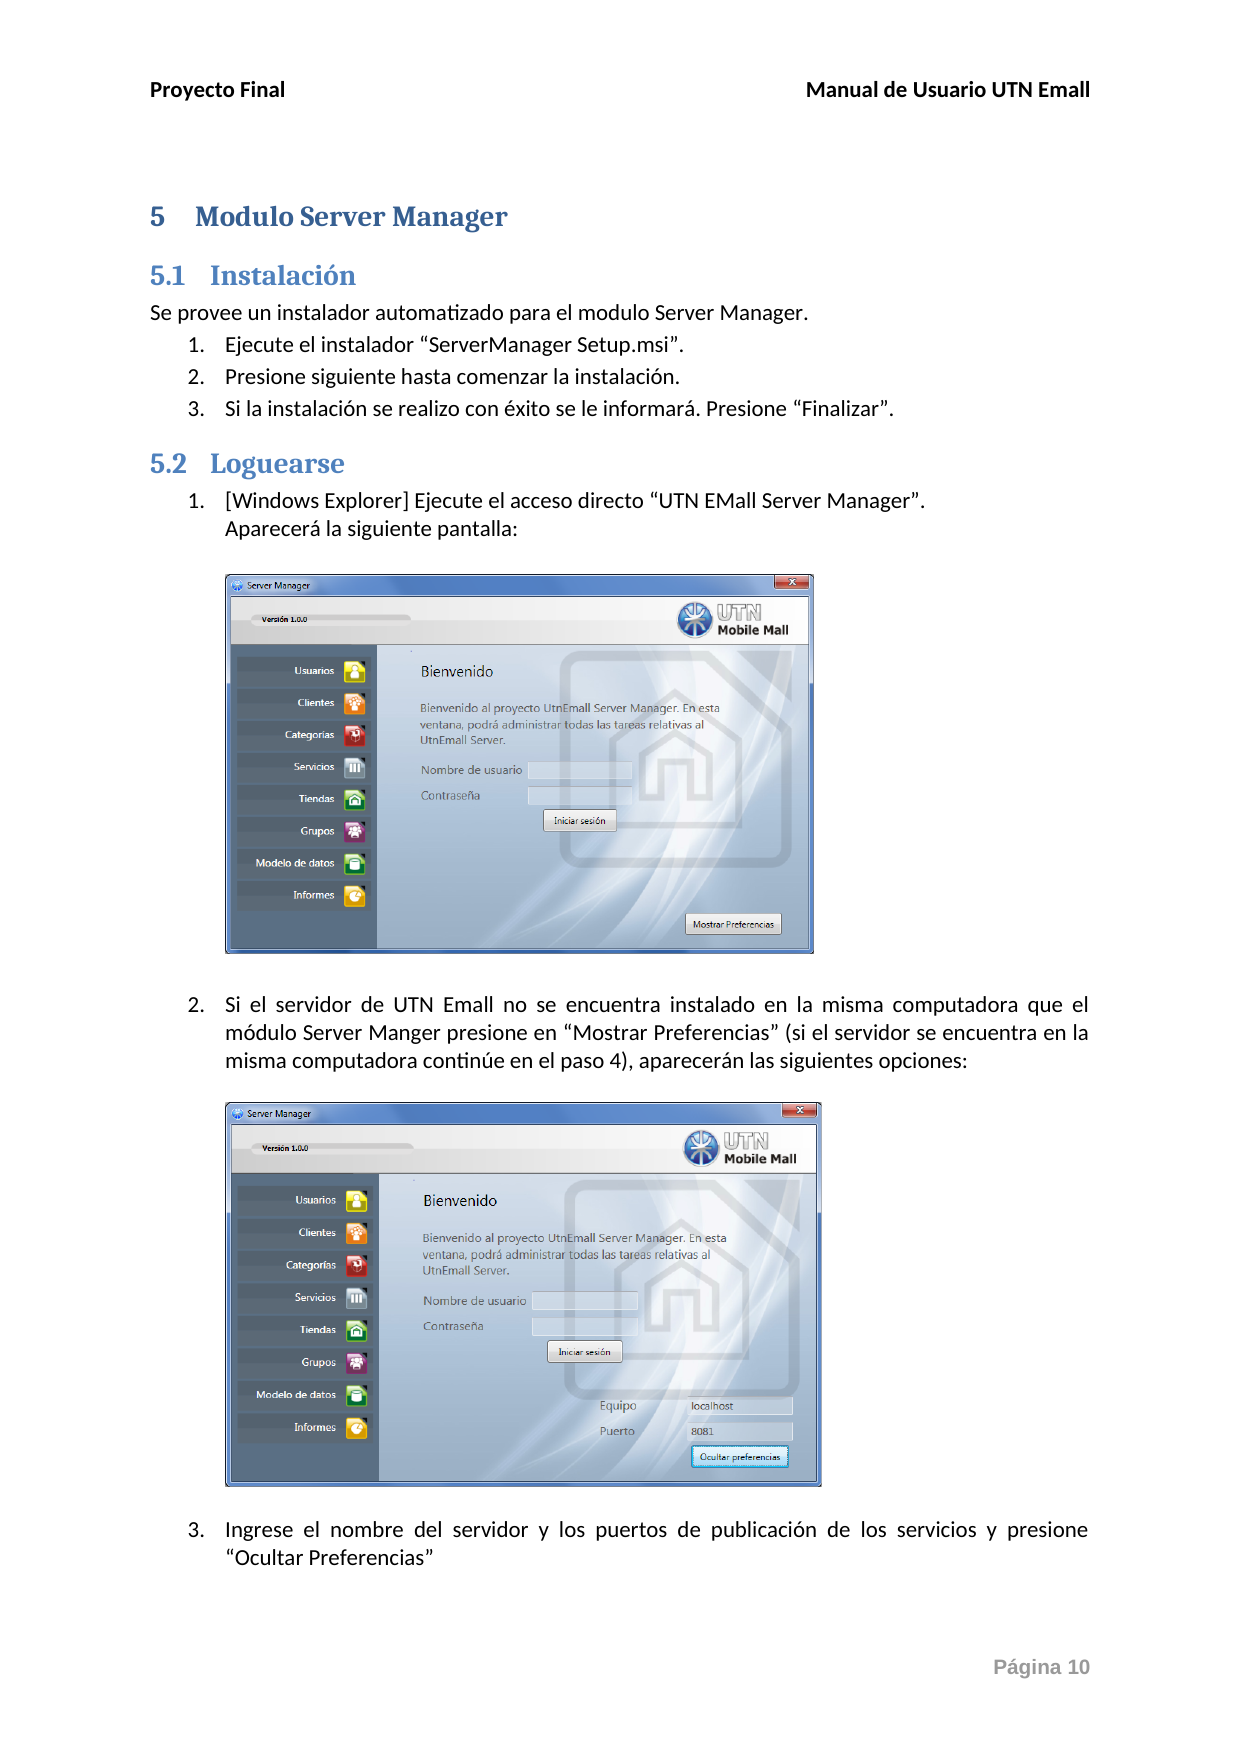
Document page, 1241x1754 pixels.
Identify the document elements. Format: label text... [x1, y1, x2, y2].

subtitle Loguearse [150, 447, 1090, 481]
text Aparecerá la siguiente pantalla: [225, 514, 1090, 542]
list Si el servidor de UTN Emall no se encuentra instalado en la misma computadora que el módulo Server Manger presione en “Mostrar Preferencias” (si el servidor se encuentra en la misma computadora continúe en el paso 4), aparecerán las siguientes opciones: [187, 990, 1090, 1074]
list [Windows Explorer] Ejecute el acceso directo “UTN EMall Server Manager”. [187, 486, 1090, 514]
list Presione siguiente hasta comenzar la instalación. [187, 362, 1090, 390]
list Si la instalación se realizo con éxito se le informará. Presione “Finalizar”. [187, 394, 1090, 422]
list Ejecute el instalador “ServerManager Setup.msi”. [187, 330, 1090, 358]
text Se provee un instalador automatizado para el modulo Server Manager. [150, 298, 1090, 326]
picture [225, 1102, 822, 1487]
subtitle Modulo Server Manager [150, 200, 1090, 233]
picture [225, 574, 814, 954]
list Ingrese el nombre del servidor y los puertos de publicación de los servicios y presione “Ocultar Preferencias” [187, 1515, 1090, 1571]
subtitle Instalación [150, 259, 1090, 293]
